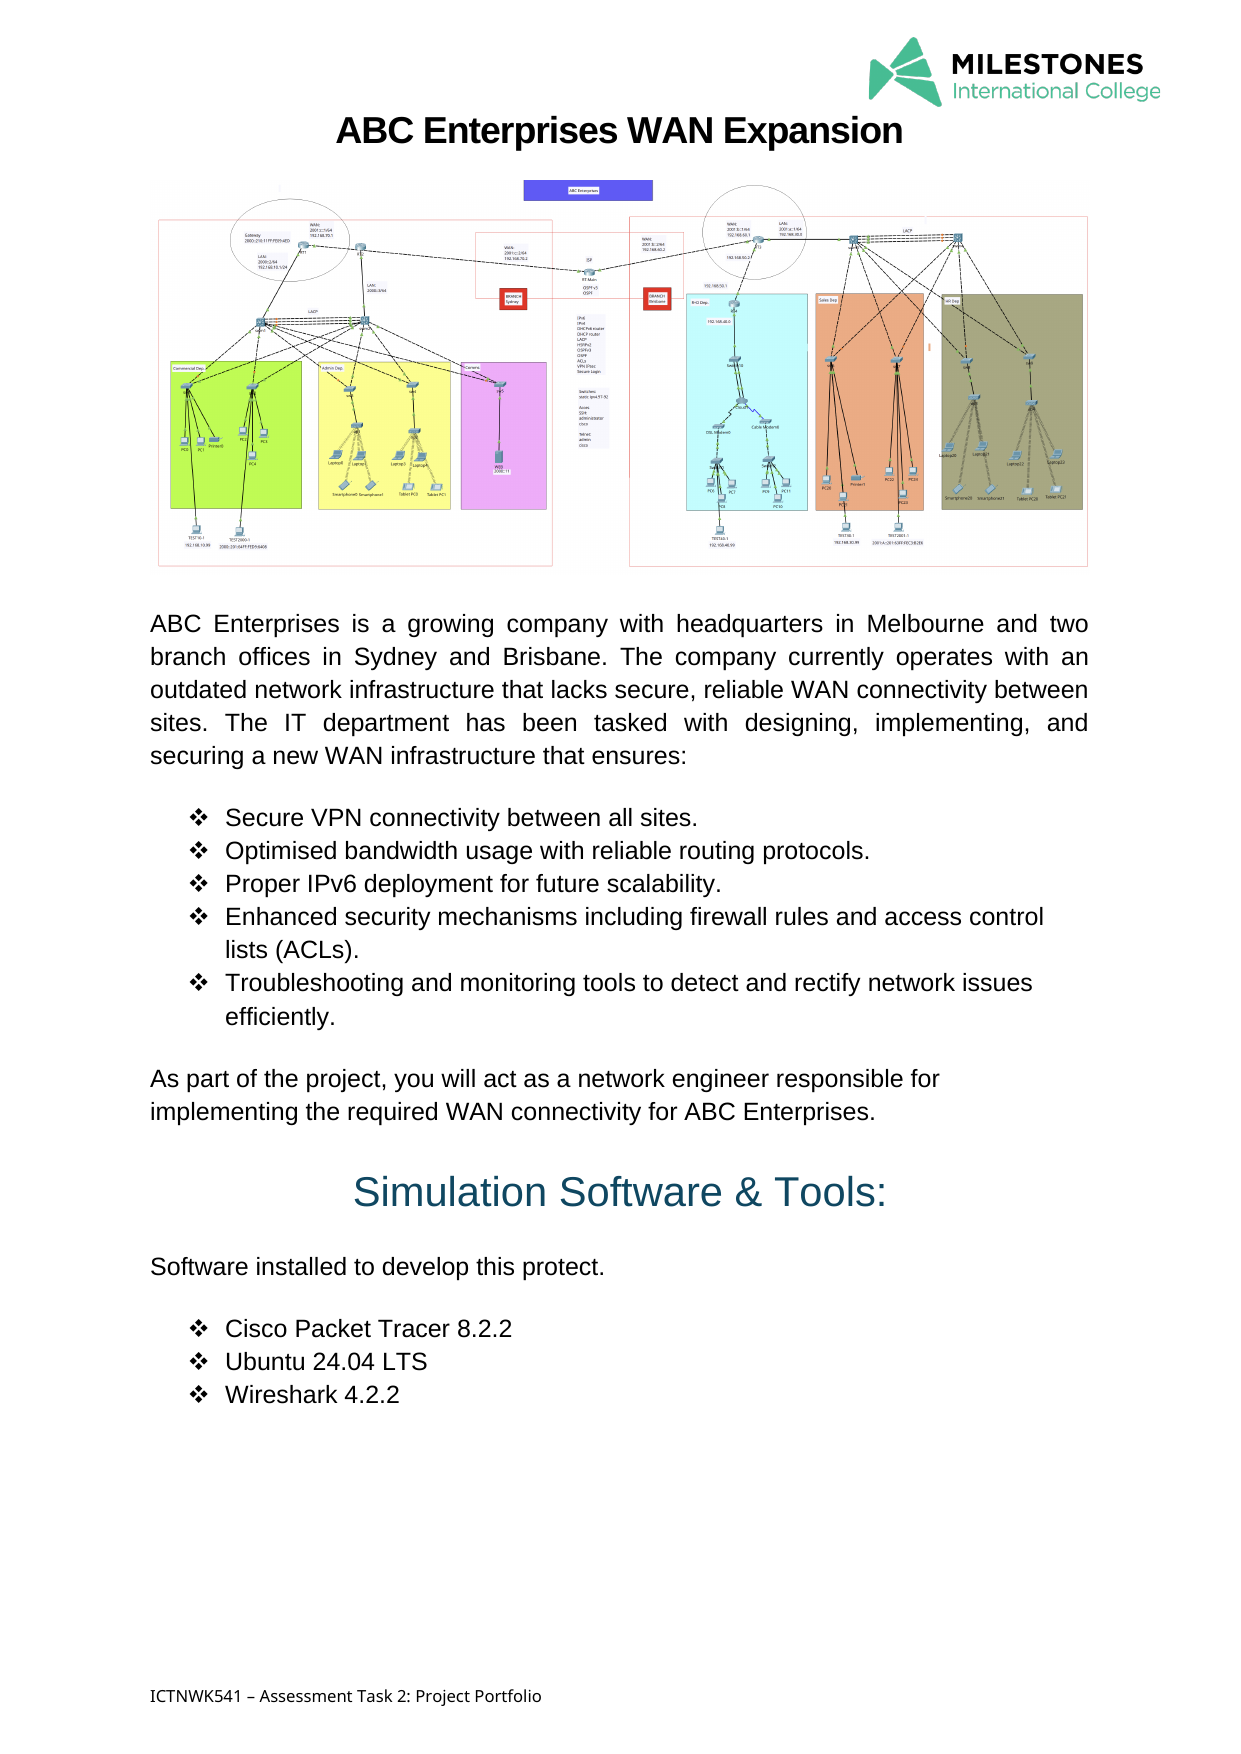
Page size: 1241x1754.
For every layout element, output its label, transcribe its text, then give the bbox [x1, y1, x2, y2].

list Wireshark 4.2.2 [187, 1380, 1090, 1409]
text As part of the project, you will act as a network engineer responsible for implementing the required WAN connectivity for ABC Enterprises. [150, 1064, 1090, 1126]
picture [150, 180, 1091, 575]
text Software installed to develop this protect. [150, 1252, 1090, 1280]
list Secure VPN connectivity between all sites. [187, 803, 1090, 832]
text ABC Enterprises is a growing company with headquarters in Melbourne and two branch offices in Sydney and Brisbane. The company currently operates with an outdated network infrastructure that lacks secure, reliable WAN connectivity between sites. The IT department has been tasked with designing, implementing, and securing a new WAN infrastructure that ensures: [150, 609, 1090, 769]
list Troubleshooting and monitoring tools to detect and rectify network issues efficiently. [187, 968, 1090, 1030]
list Optimised bandwidth usage with reliable routing protocols. [187, 836, 1090, 865]
list Proper IPv6 deployment for future scalability. [187, 869, 1090, 898]
list Enhanced security mechanisms including firewall rules and access control lists (ACLs). [187, 902, 1090, 964]
title ABC Enterprises WAN Expansion [150, 108, 1090, 151]
list Ubuntu 24.04 LTS [187, 1347, 1090, 1376]
picture [868, 37, 1161, 107]
list Cisco Packet Tracer 8.2.2 [187, 1314, 1090, 1343]
subtitle Simulation Software & Tools: [150, 1167, 1090, 1215]
